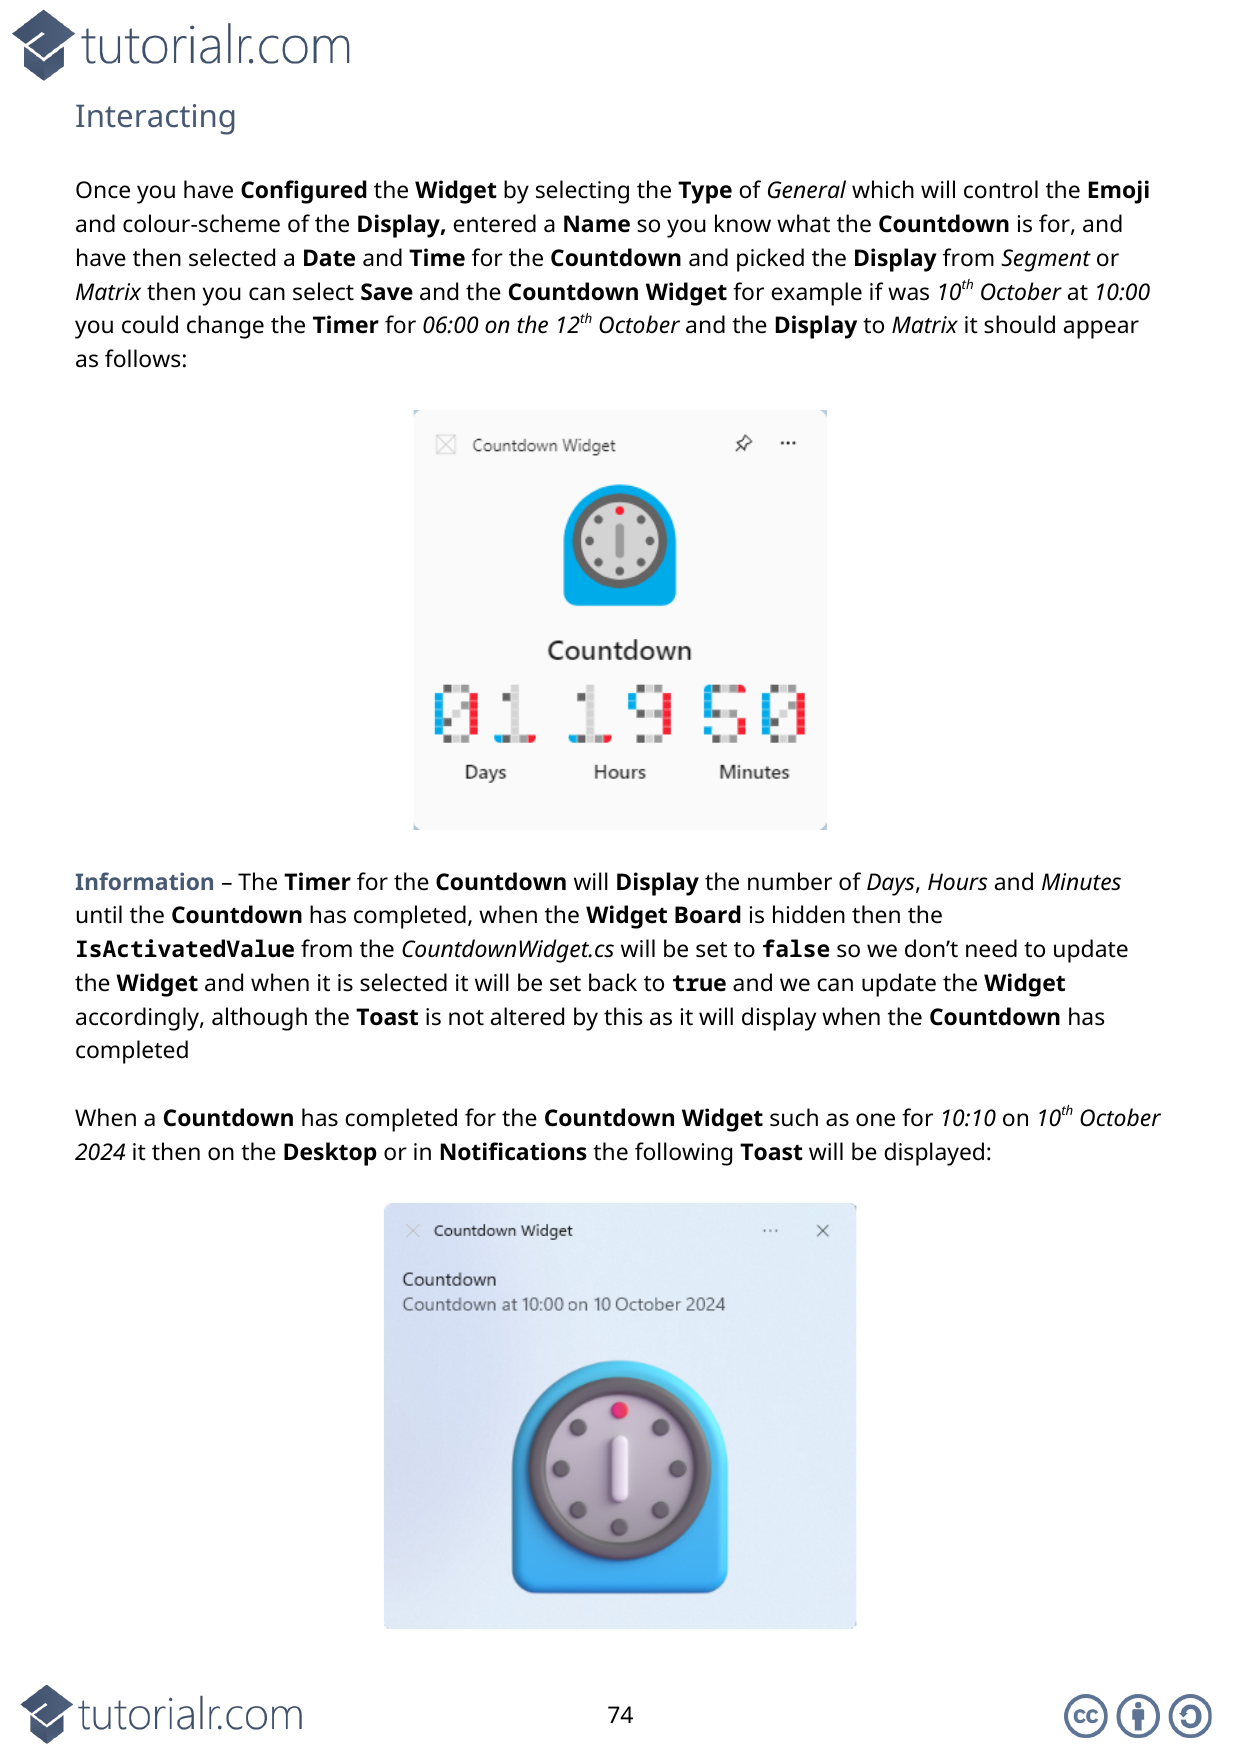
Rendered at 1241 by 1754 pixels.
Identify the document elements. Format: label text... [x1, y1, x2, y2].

subtitle Interacting [75, 94, 1165, 137]
picture [383, 1203, 857, 1629]
picture [8, 9, 363, 81]
picture [413, 410, 827, 830]
text Information – The Timer for the Countdown will Display the number of Days, Hours and Minutes until the Countdown has completed, when the Widget Board is hidden then the IsActivatedValue from the CountdownWidget.cs will be set to false so we don’t need to update the Widget and when it is selected it will be set back to true and we can update the Widget accordingly, although the Toast is not altered by this as it will display when the Countdown has completed [75, 866, 1165, 1066]
picture [17, 1685, 313, 1744]
text When a Countdown has completed for the Countdown Widget such as one for 10:10 on 10th October 2024 it then on the Desktop or in Notifications the following Toast will be displayed: [75, 1102, 1165, 1167]
text Once you have Configured the Widget by selecting the Type of General which will control the Emoji and colour-scheme of the Display, entered a Name so you know what the Countdown is for, and have then selected a Date and Time for the Countdown and picked the Display from Segment or Matrix then you can select Save and the Countdown Widget for example if was 10th October at 10:00 you could change the Timer for 06:00 on the 12th October and the Display to Matrix it should appear as follows: [75, 174, 1165, 374]
picture [1064, 1694, 1212, 1738]
